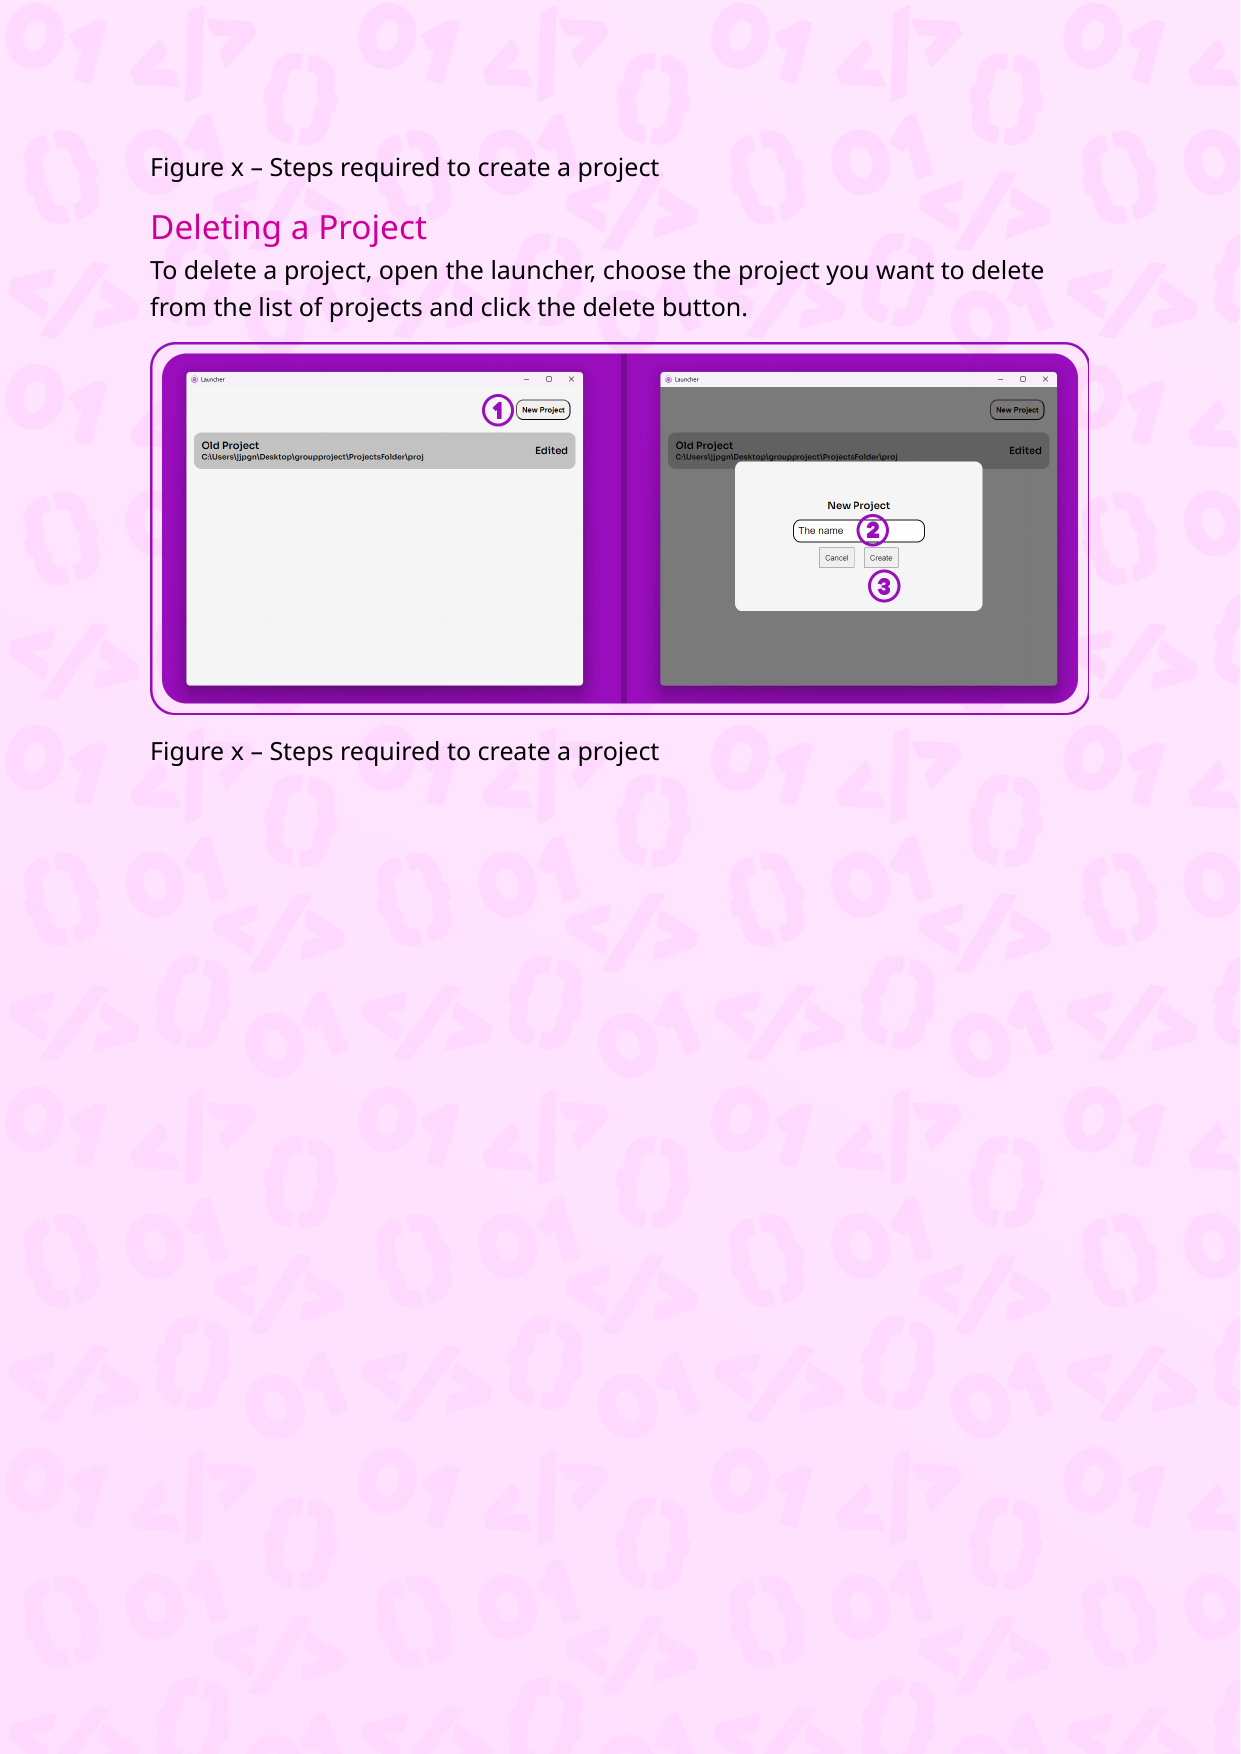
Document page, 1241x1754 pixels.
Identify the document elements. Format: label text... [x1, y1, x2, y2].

text Figure x – Steps required to create a project [150, 150, 1090, 184]
text Deleting a Project [150, 203, 1090, 249]
text To delete a project, open the launcher, choose the project you want to delete from the list of projects and click the delete button. [150, 252, 1090, 323]
picture [150, 342, 1089, 715]
text Figure x – Steps required to create a project [150, 734, 1090, 768]
